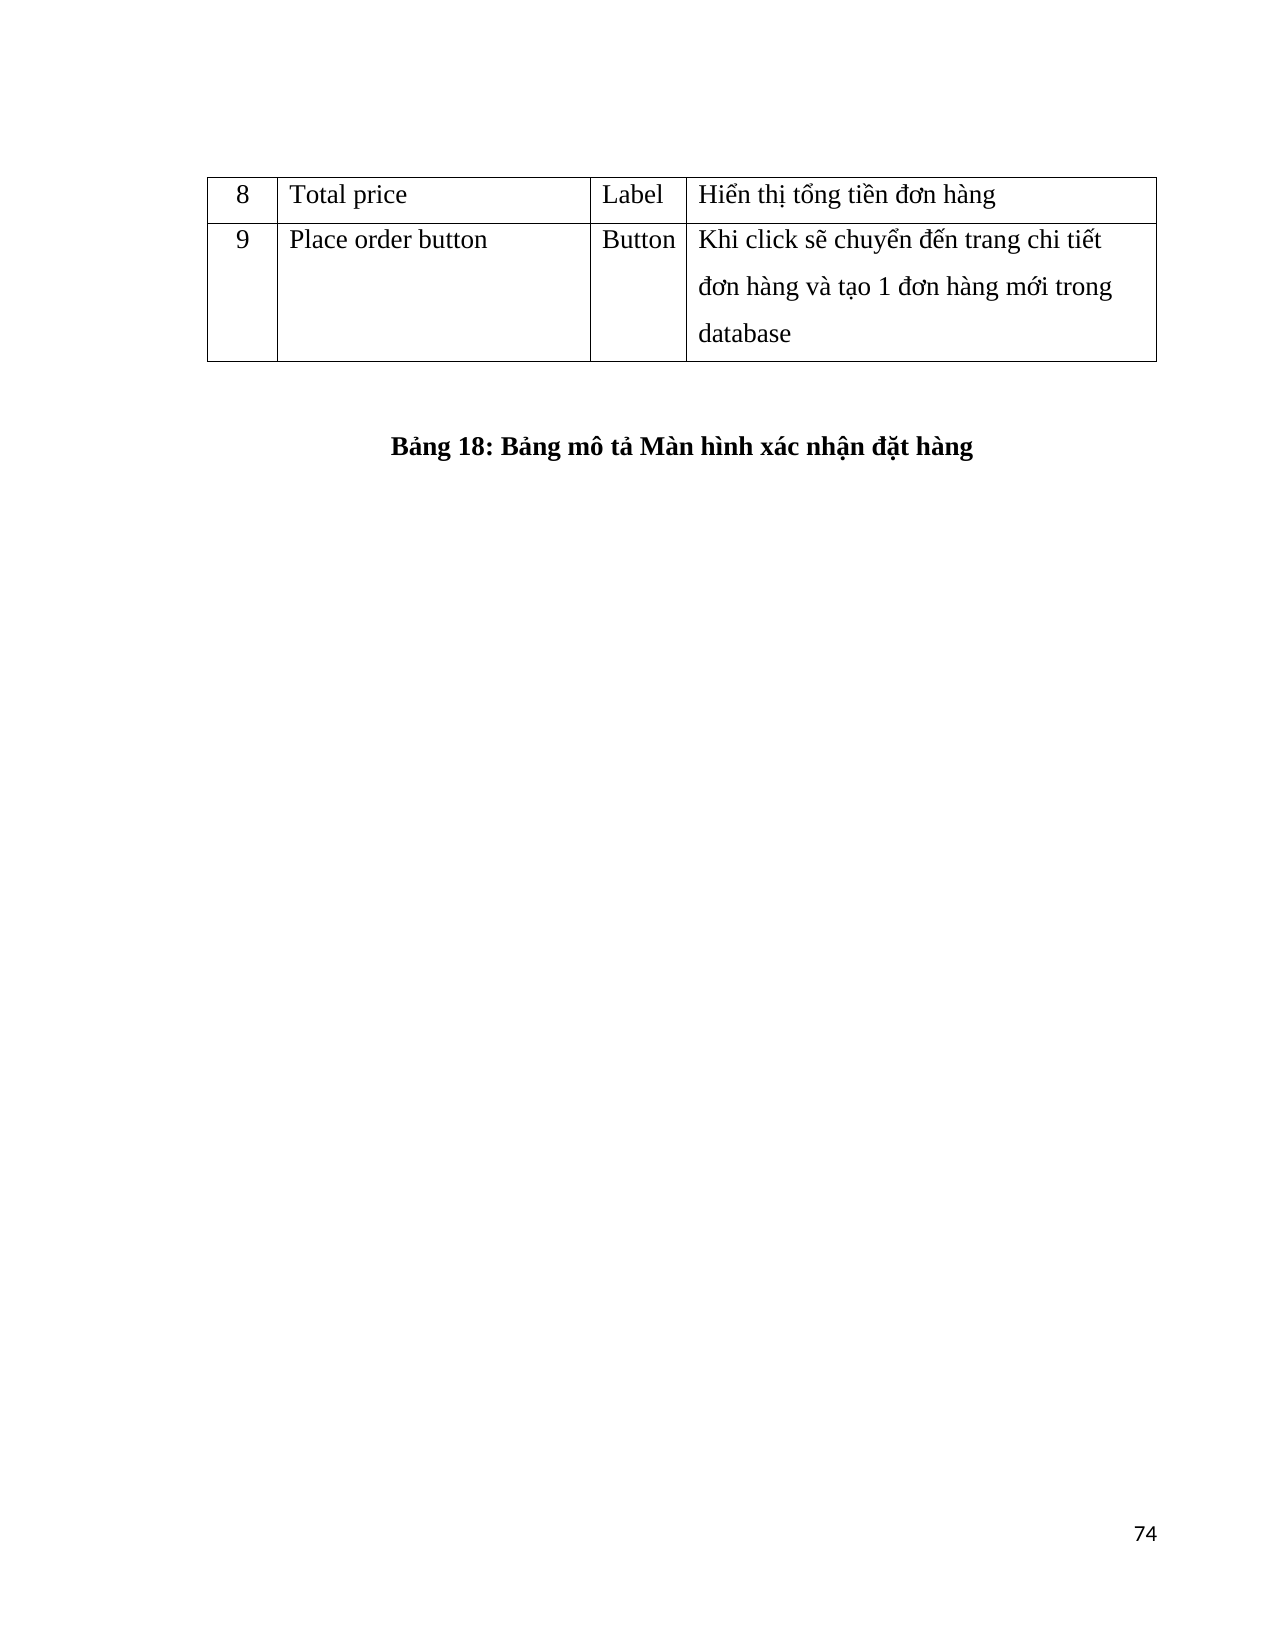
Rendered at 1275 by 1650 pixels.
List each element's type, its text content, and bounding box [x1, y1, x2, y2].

table_cell Khi click sẽ chuyển đến trang chi tiết đơn hàng và tạo 1 đơn hàng mới trong database [687, 224, 1156, 361]
text Bảng 18: Bảng mô tả Màn hình xác nhận đặt hàng [207, 430, 1157, 461]
table_cell Button [591, 224, 686, 361]
table_cell Total price [278, 178, 590, 222]
table_cell Hiển thị tổng tiền đơn hàng [687, 178, 1156, 222]
table_cell 9 [208, 224, 277, 361]
table_cell 8 [208, 178, 277, 222]
table_cell Label [591, 178, 686, 222]
table_cell Place order button [278, 224, 590, 361]
